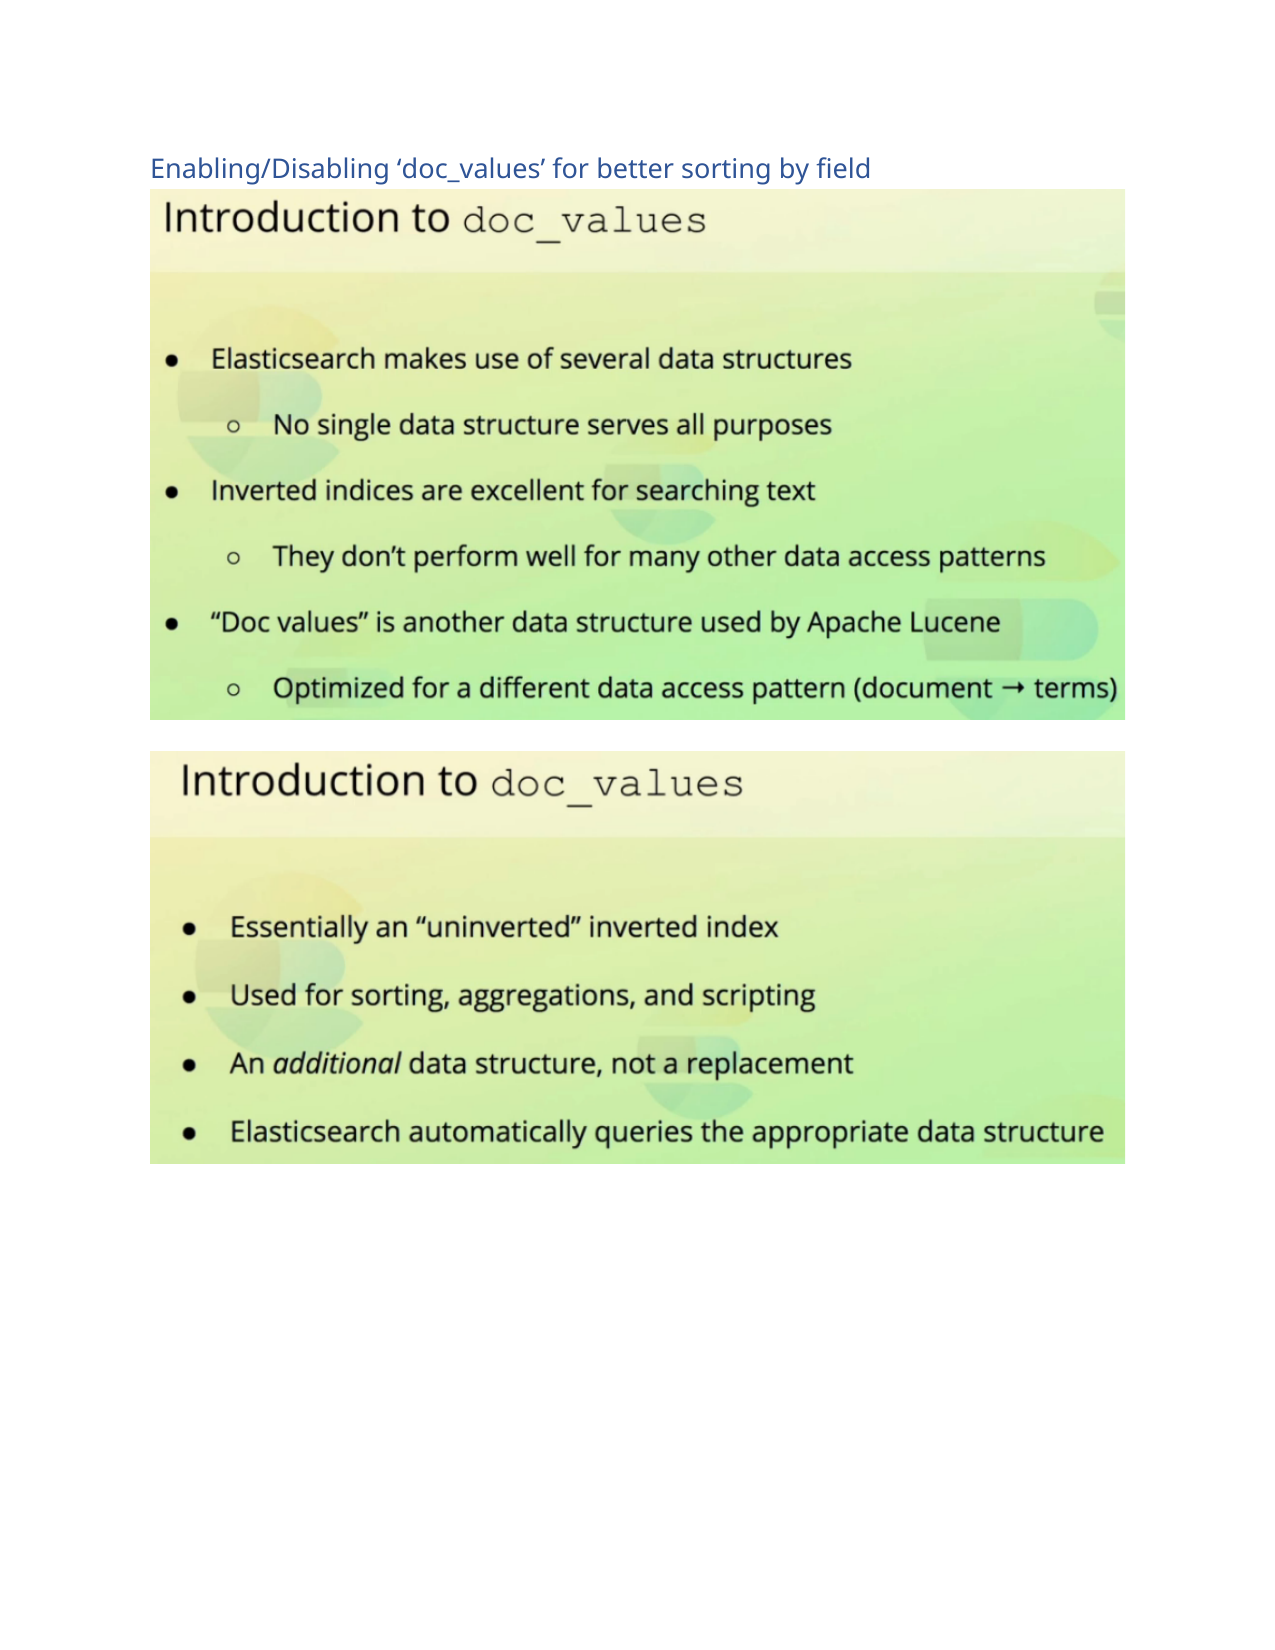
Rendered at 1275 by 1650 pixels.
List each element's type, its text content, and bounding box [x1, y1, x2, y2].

subtitle Enabling/Disabling ‘doc_values’ for better sorting by field [150, 150, 1125, 187]
picture [150, 751, 1125, 1164]
picture [150, 189, 1125, 720]
